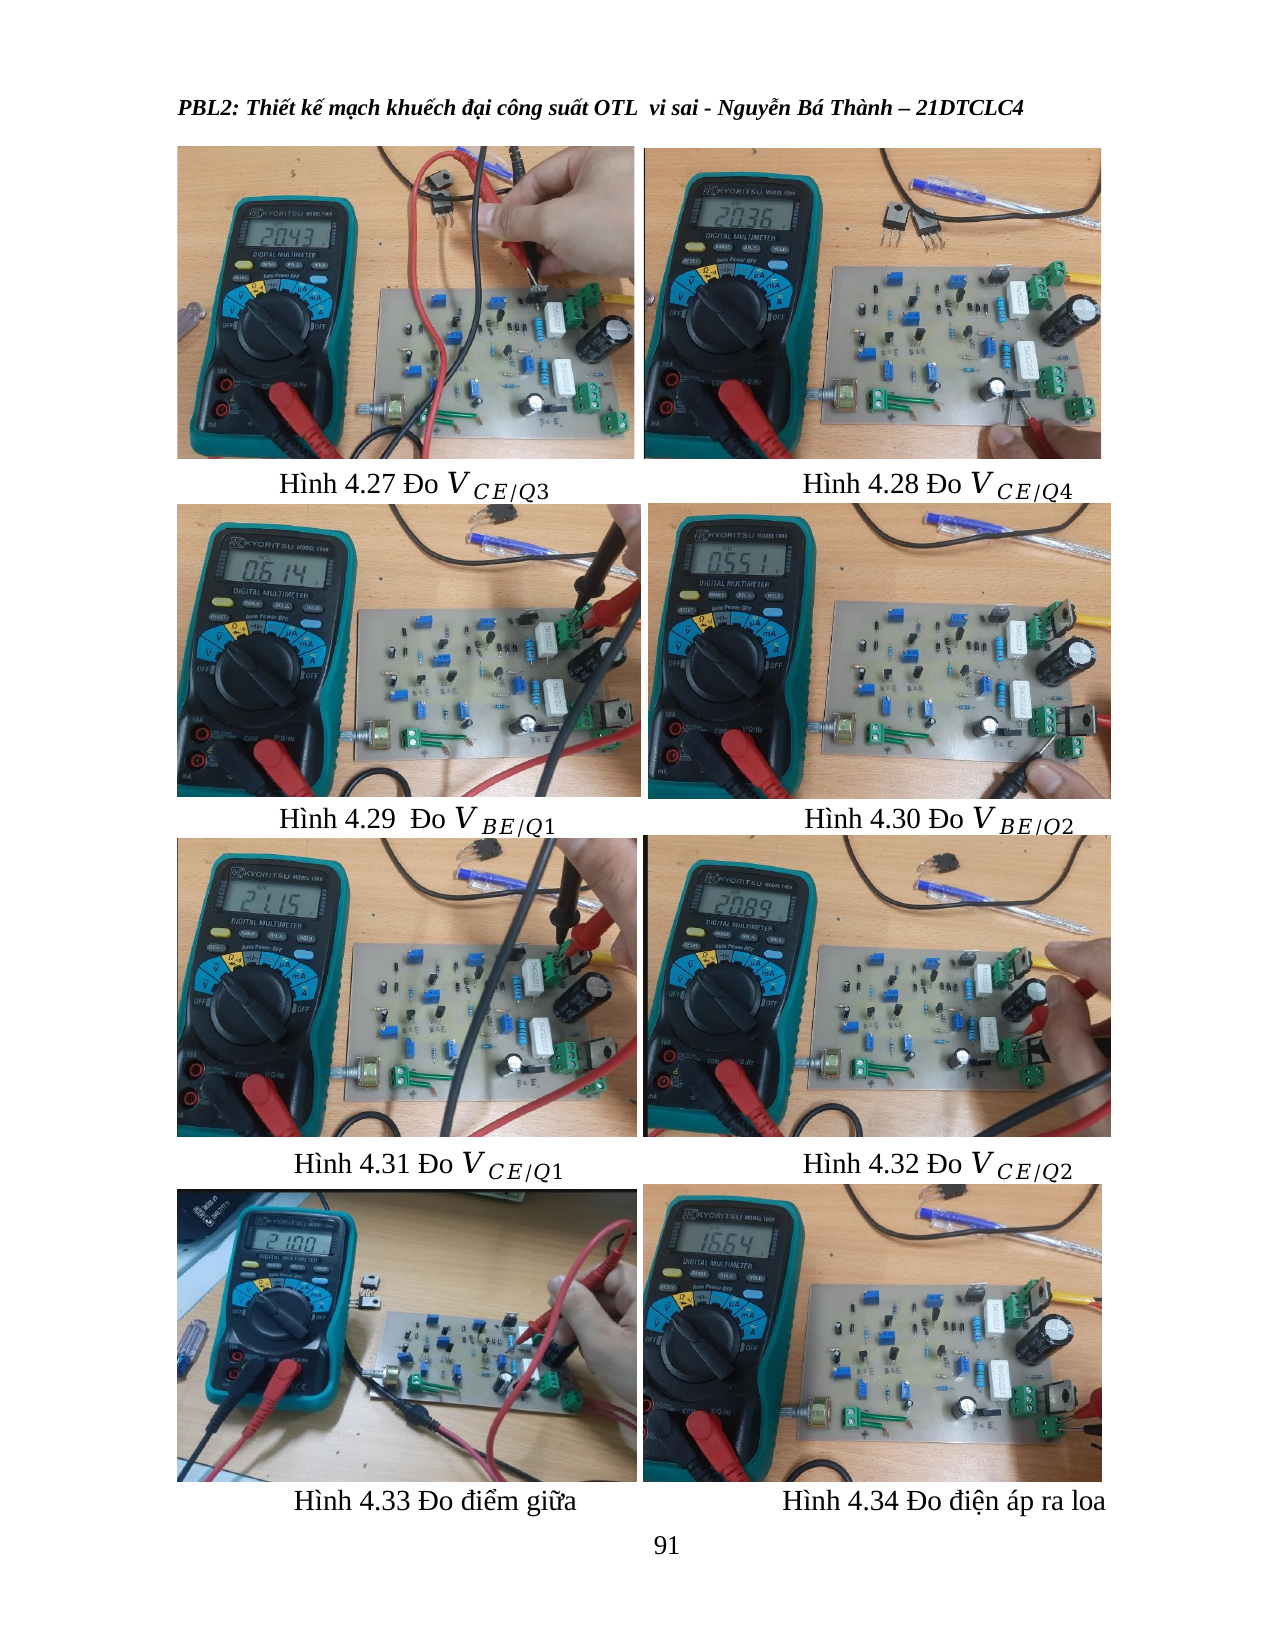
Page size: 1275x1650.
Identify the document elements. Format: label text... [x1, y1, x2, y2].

picture [177, 838, 637, 1137]
text Hình 4.31 Đo 𝑉𝐶𝐸/𝑄1 Hình 4.32 Đo 𝑉𝐶𝐸/𝑄2 [294, 1144, 1244, 1184]
picture [648, 503, 1111, 799]
picture [643, 835, 1111, 1137]
text Hình 4.29 Đo 𝑉𝐵𝐸/𝑄1 Hình 4.30 Đo 𝑉𝐵𝐸/𝑄2 [279, 799, 1244, 839]
picture [643, 148, 1102, 459]
picture [643, 1184, 1102, 1482]
picture [177, 504, 641, 797]
text Hình 4.33 Đo điểm giữa Hình 4.34 Đo điện áp ra loa [294, 1483, 1244, 1516]
picture [177, 1189, 637, 1482]
text Hình 4.27 Đo 𝑉𝐶𝐸/𝑄3 Hình 4.28 Đo 𝑉𝐶𝐸/𝑄4 [279, 464, 1244, 504]
picture [177, 146, 635, 459]
